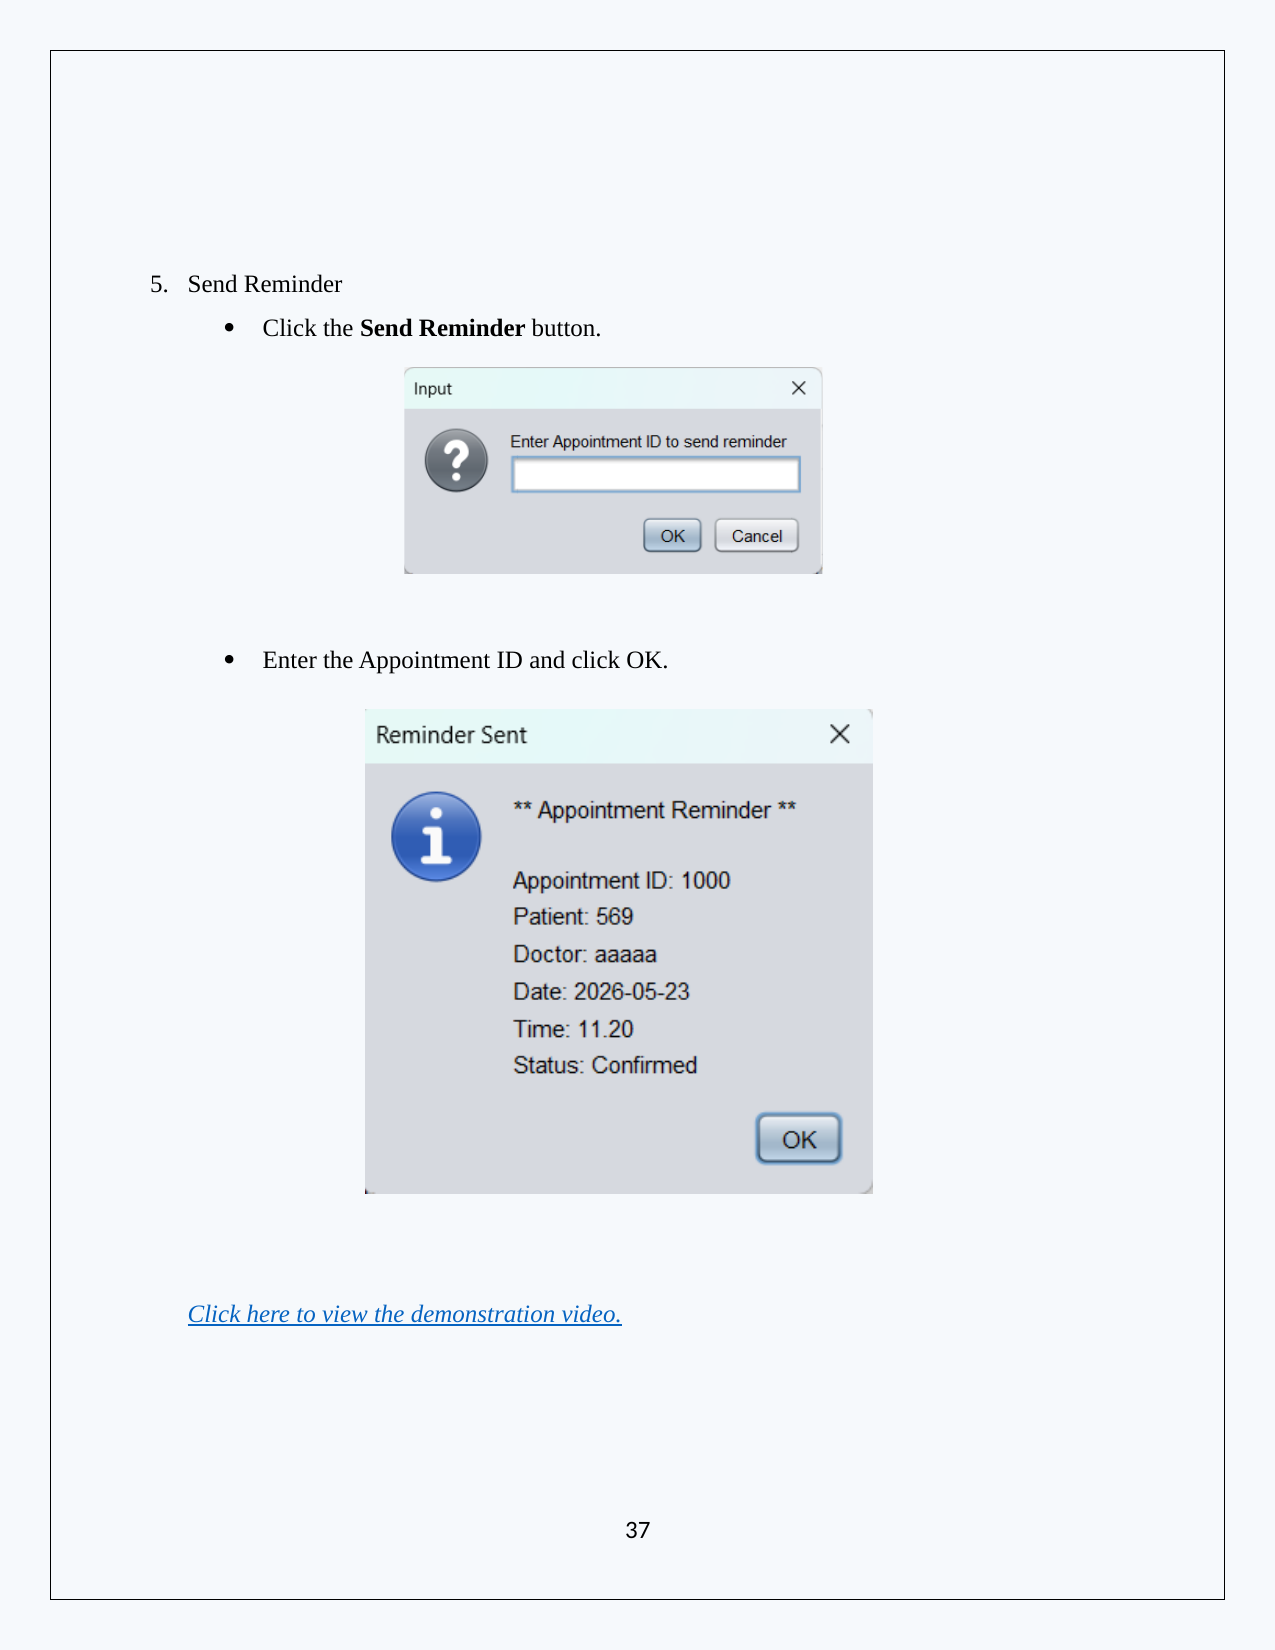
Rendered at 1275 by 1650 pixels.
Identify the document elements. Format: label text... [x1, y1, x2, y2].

picture [365, 709, 873, 1194]
list Click the Send Reminder button. [225, 313, 1125, 341]
list Send Reminder [150, 269, 1125, 298]
list Enter the Appointment ID and click OK. [225, 646, 1125, 674]
text Click here to view the demonstration video. [187, 1299, 1125, 1328]
picture [404, 367, 823, 574]
